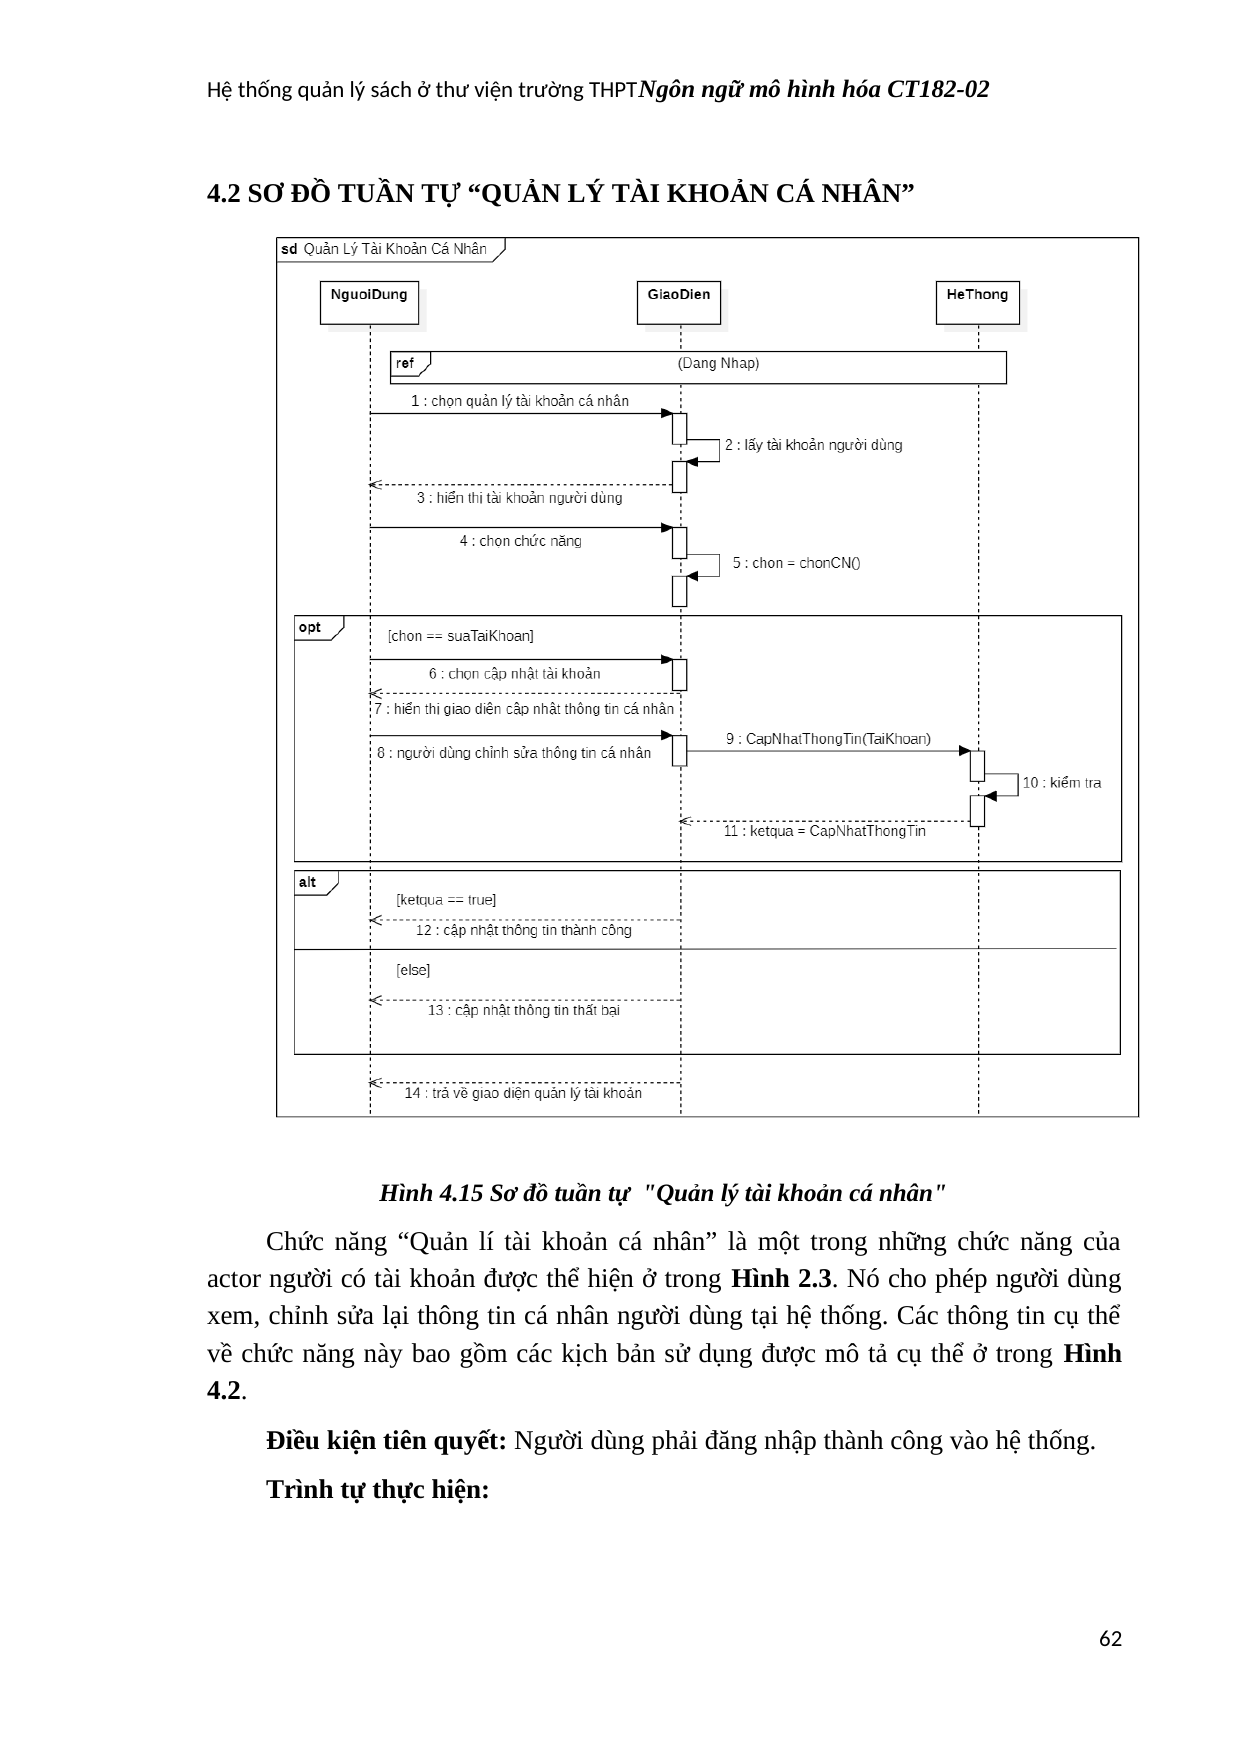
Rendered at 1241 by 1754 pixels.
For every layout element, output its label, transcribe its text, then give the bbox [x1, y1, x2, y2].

text Điều kiện tiên quyết: Người dùng phải đăng nhập thành công vào hệ thống. [207, 1424, 1122, 1455]
text Trình tự thực hiện: [207, 1474, 1122, 1505]
picture [265, 227, 1182, 1160]
subtitle SƠ ĐỒ TUẦN TỰ “QUẢN LÝ TÀI KHOẢN CÁ NHÂN” [207, 177, 1122, 208]
text Chức năng “Quản lí tài khoản cá nhân” là một trong những chức năng của actor người có tài khoản được thể hiện ở trong Hình 2.3. Nó cho phép người dùng xem, chỉnh sửa lại thông tin cá nhân người dùng tại hệ thống. Các thông tin cụ thể về chức năng này bao gồm các kịch bản sử dụng được mô tả cụ thể ở trong Hình 4.2. [207, 1225, 1122, 1405]
text Hình . Sơ đồ tuần tự "Quản lý tài khoản cá nhân" [207, 1178, 1122, 1207]
